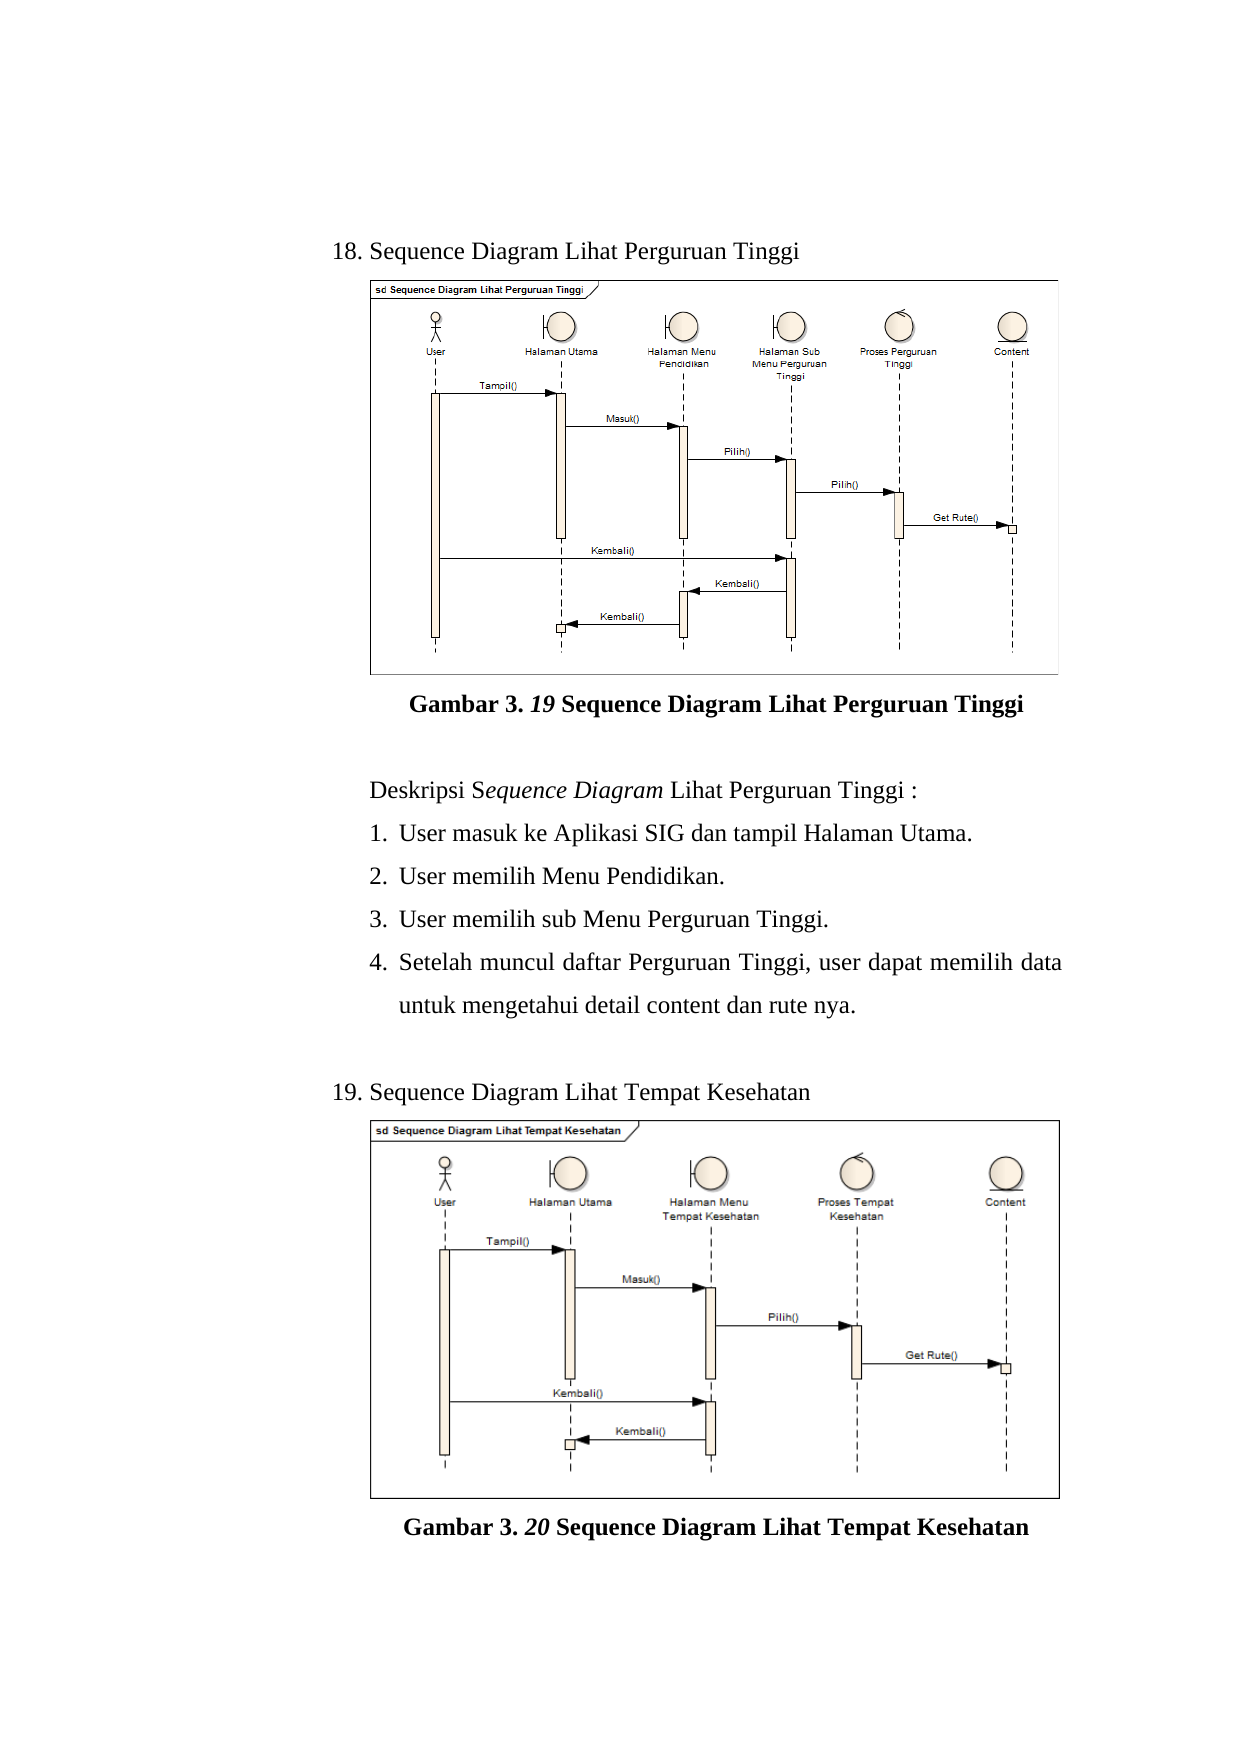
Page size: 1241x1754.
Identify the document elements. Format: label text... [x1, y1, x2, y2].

list Setelah muncul daftar Perguruan Tinggi, user dapat memilih data untuk mengetahui detail content dan rute nya. [369, 947, 1063, 1019]
picture [369, 1120, 1060, 1499]
list Deskripsi Sequence Diagram Lihat Perguruan Tinggi : [369, 775, 1063, 804]
list User masuk ke Aplikasi SIG dan tampil Halaman Utama. [369, 818, 1063, 847]
list User memilih sub Menu Perguruan Tinggi. [369, 904, 1063, 933]
list Sequence Diagram Lihat Perguruan Tinggi [332, 236, 1063, 265]
list User memilih Menu Pendidikan. [369, 861, 1063, 890]
list Sequence Diagram Lihat Tempat Kesehatan [332, 1077, 1063, 1106]
picture [369, 279, 1059, 675]
